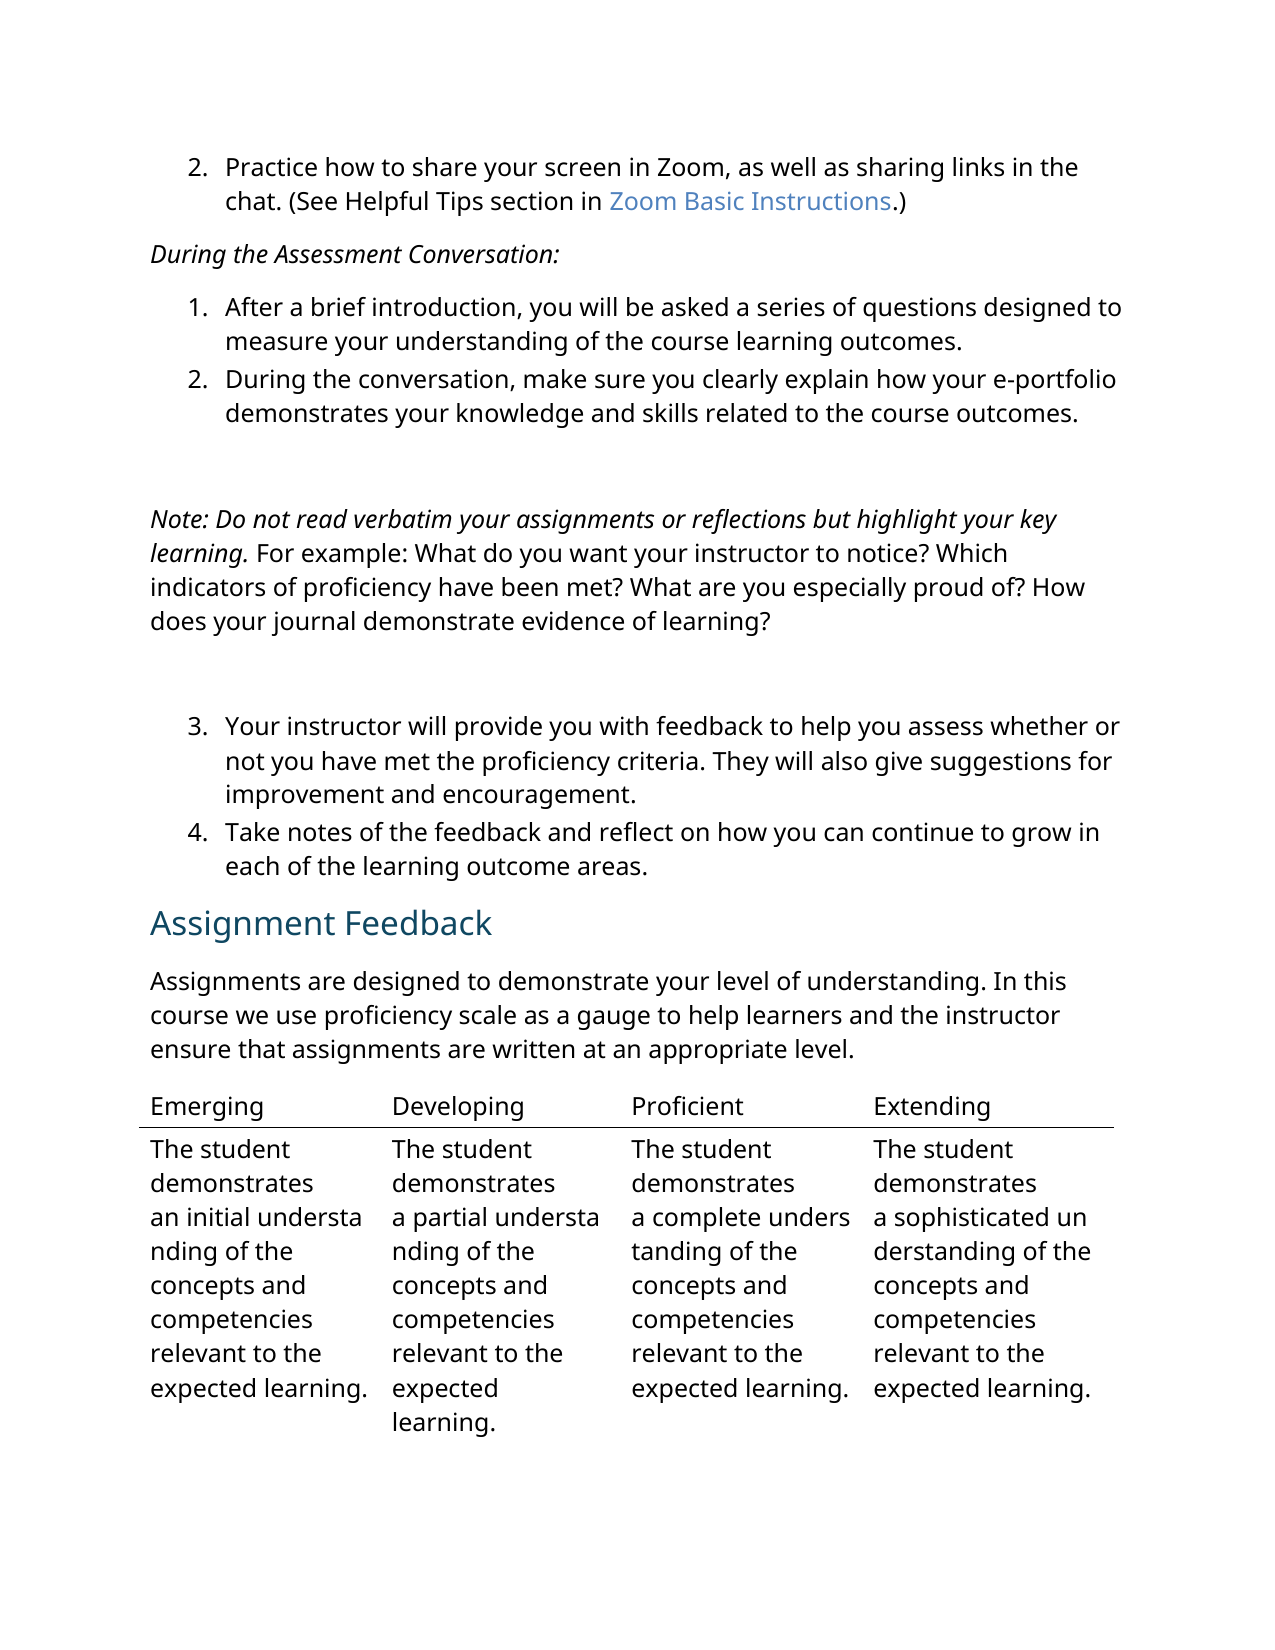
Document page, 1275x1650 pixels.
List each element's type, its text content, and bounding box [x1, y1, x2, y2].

subtitle Assignment Feedback [150, 900, 1125, 945]
list During the conversation, make sure you clearly explain how your e-portfolio demonstrates your knowledge and skills related to the course outcomes. [187, 362, 1125, 430]
table_header Extending [862, 1085, 1114, 1126]
list Take notes of the feedback and reflect on how you can continue to grow in each of the learning outcome areas. [187, 815, 1125, 883]
list Your instructor will provide you with feedback to help you assess whether or not you have met the proficiency criteria. They will also give suggestions for improvement and encouragement. [187, 709, 1125, 811]
text During the Assessment Conversation: [150, 237, 1125, 271]
list Practice how to share your screen in Zoom, as well as sharing links in the chat. (See Helpful Tips section in Zoom Basic Instructions.) [187, 150, 1125, 218]
table_cell The student demonstrates a complete understanding of the concepts and competencies relevant to the expected learning. [620, 1128, 862, 1442]
text Assignments are designed to demonstrate your level of understanding. In this course we use proficiency scale as a gauge to help learners and the instructor ensure that assignments are written at an appropriate level. [150, 964, 1125, 1066]
list After a brief introduction, you will be asked a series of questions designed to measure your understanding of the course learning outcomes. [187, 290, 1125, 358]
table_cell The student demonstrates a partial understanding of the concepts and competencies relevant to the expected learning. [380, 1128, 620, 1442]
table_header Emerging [139, 1085, 380, 1126]
table_header Proficient [620, 1085, 862, 1126]
text Note: Do not read verbatim your assignments or reflections but highlight your key learning. For example: What do you want your instructor to notice? Which indicators of proficiency have been met? What are you especially proud of? How does your journal demonstrate evidence of learning? [150, 501, 1125, 637]
table_header Developing [380, 1085, 620, 1126]
table_cell The student demonstrates a sophisticated understanding of the concepts and competencies relevant to the expected learning. [862, 1128, 1114, 1442]
table_cell The student demonstrates an initial understanding of the concepts and competencies relevant to the expected learning. [139, 1128, 380, 1442]
